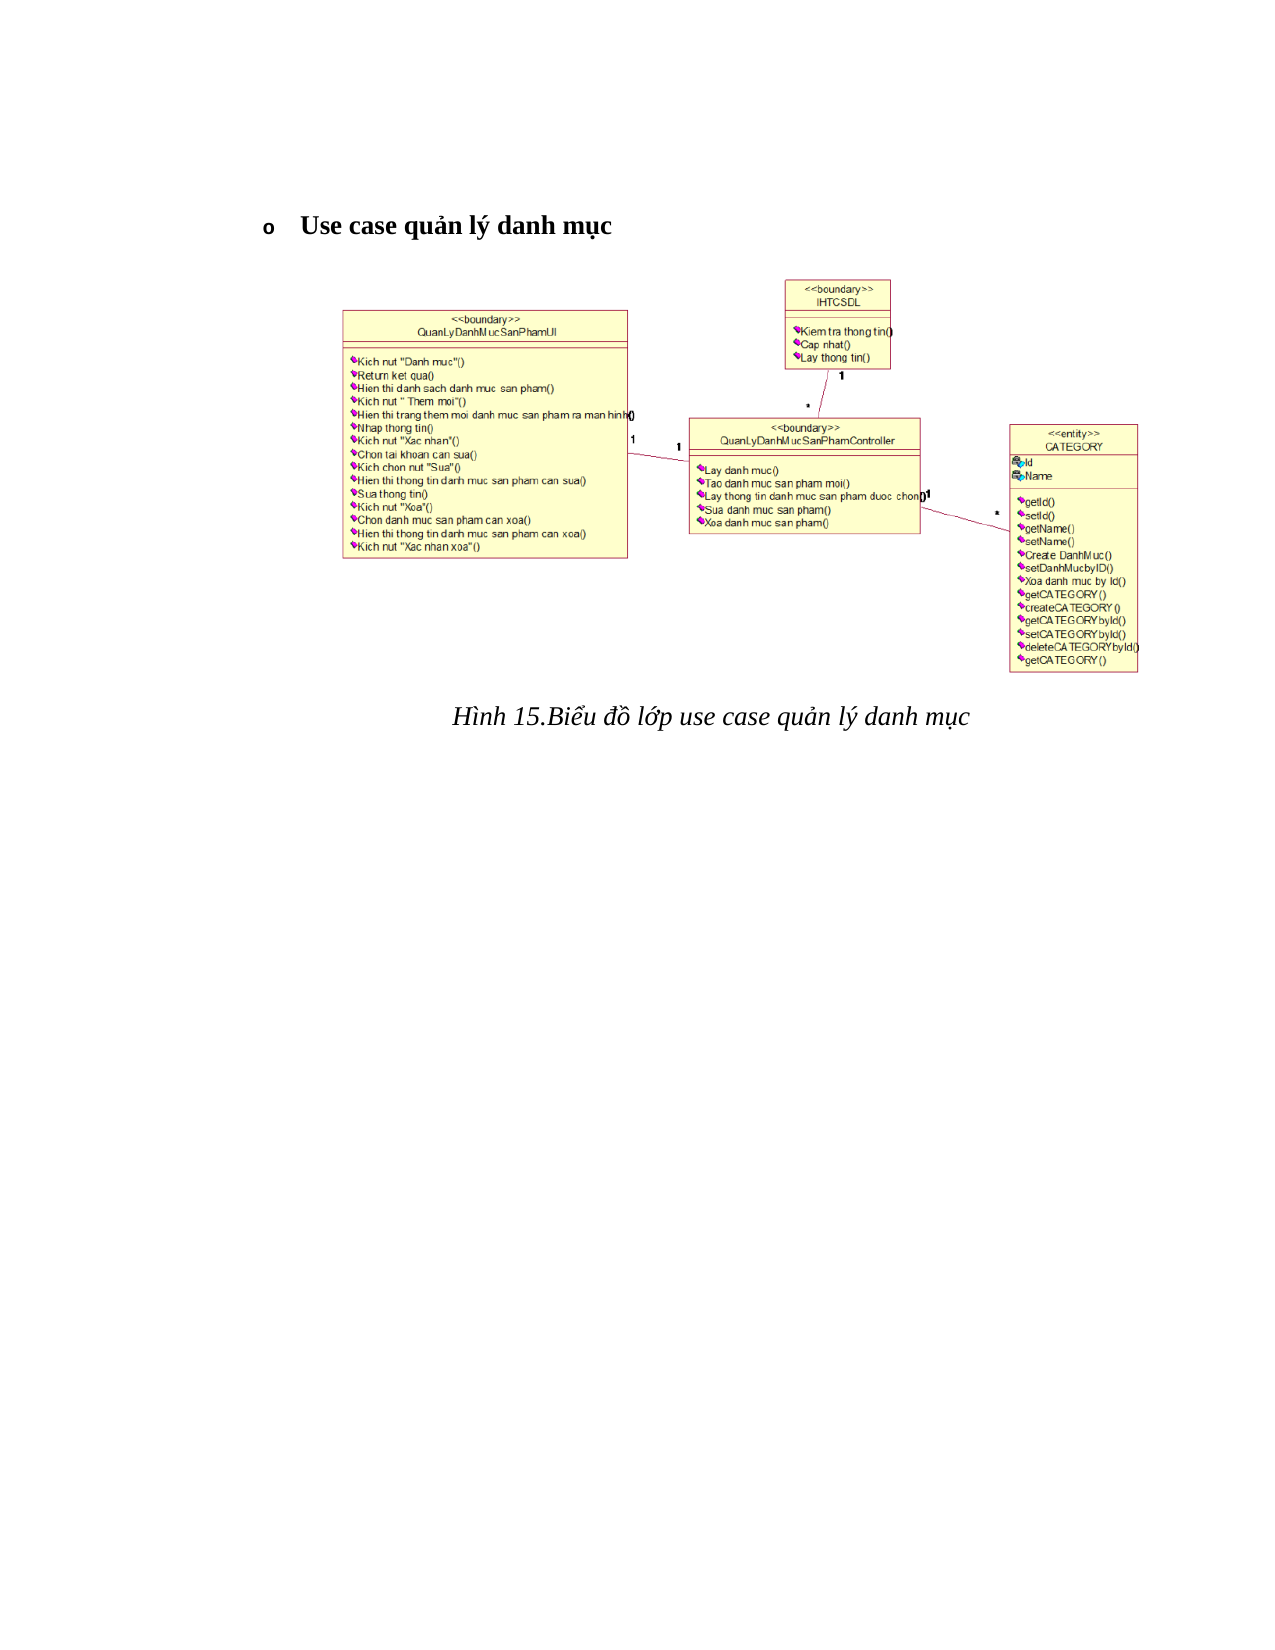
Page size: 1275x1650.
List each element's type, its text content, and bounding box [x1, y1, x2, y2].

list Use case quản lý danh mục [262, 209, 1125, 240]
picture [300, 256, 1213, 686]
list Hình 15.Biểu đồ lớp use case quản lý danh mục [300, 700, 1125, 731]
